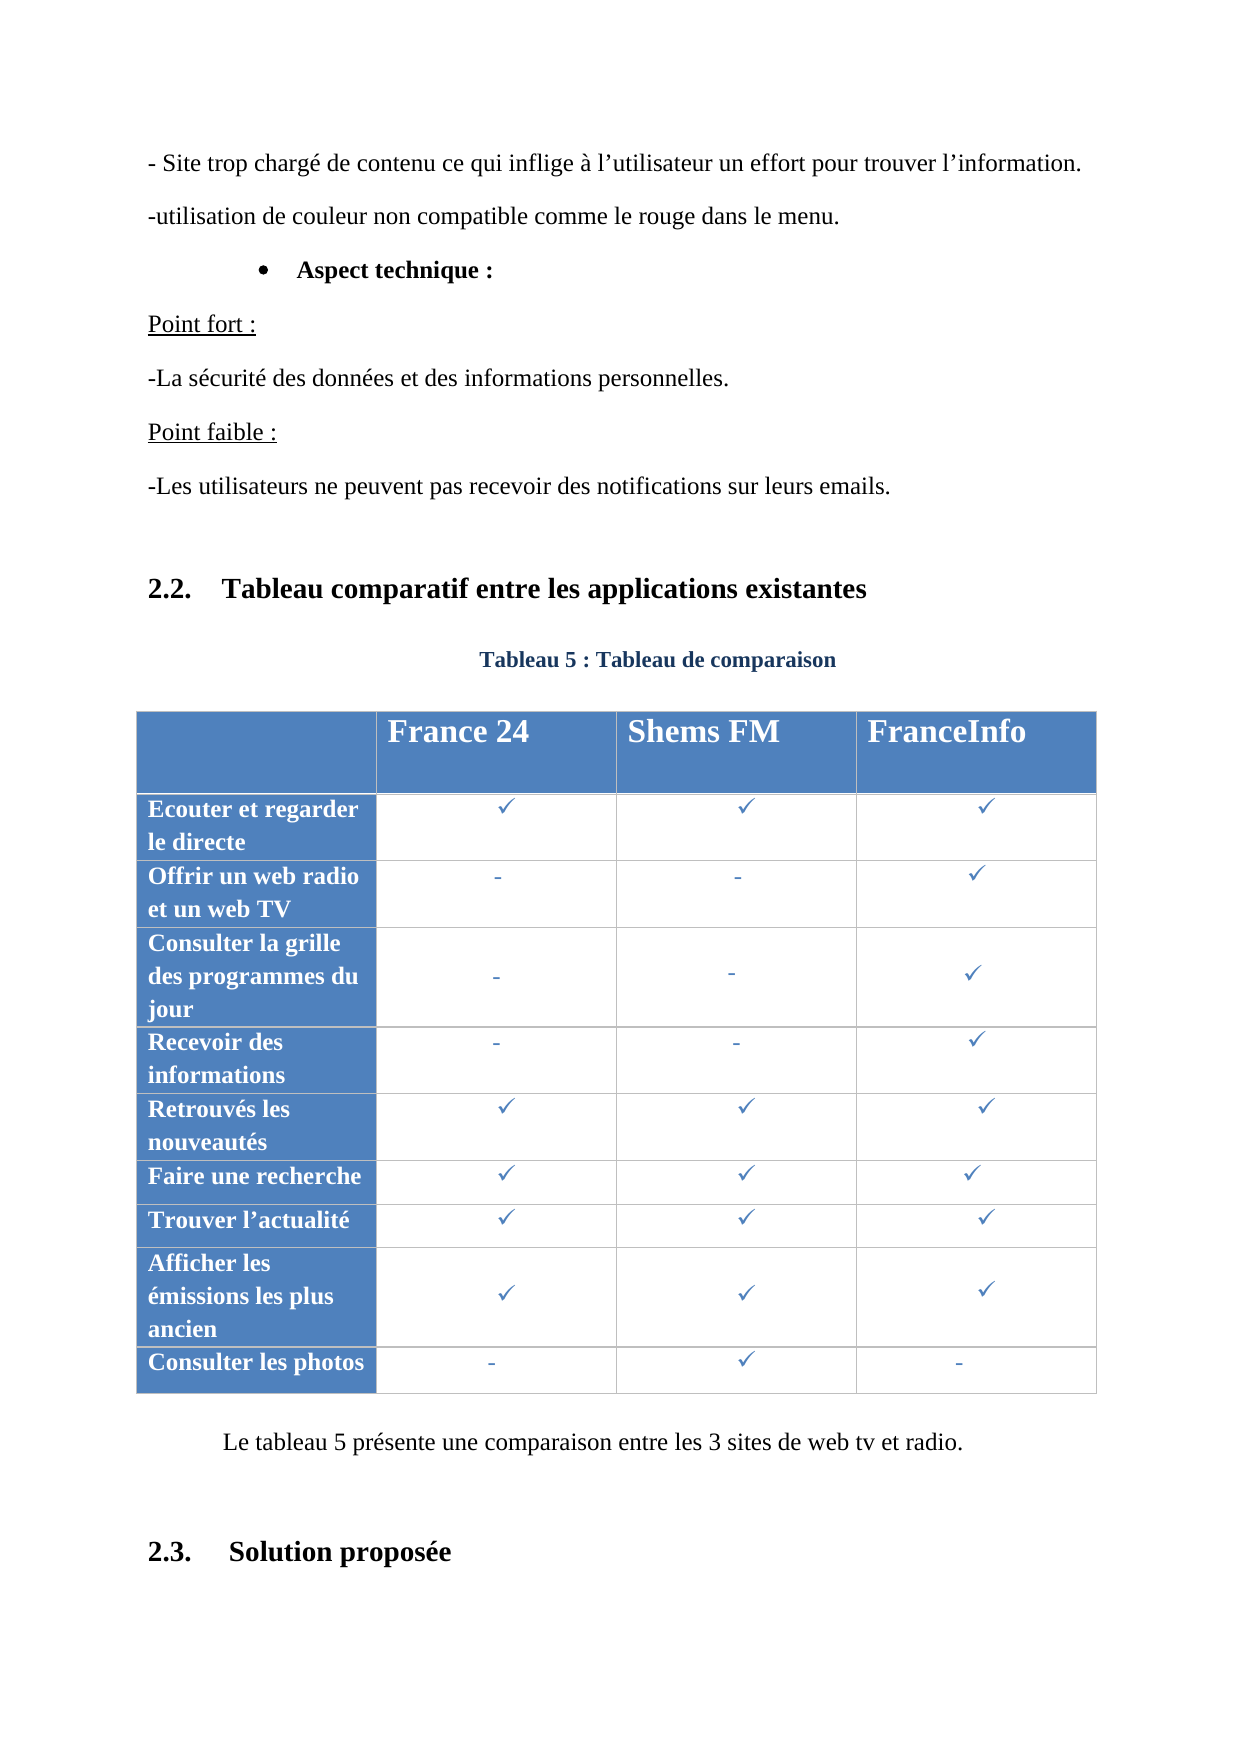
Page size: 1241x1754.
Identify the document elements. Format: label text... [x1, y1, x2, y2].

table_cell [617, 1348, 856, 1393]
table_cell [617, 795, 856, 860]
table_cell [617, 1161, 856, 1204]
table_cell [377, 1161, 616, 1204]
table_cell - [857, 1348, 1096, 1393]
table_cell [857, 1094, 1096, 1160]
list - Site trop chargé de contenu ce qui inflige à l’utilisateur un effort pour trouver l’information. [148, 148, 1093, 176]
table_cell - [377, 1348, 616, 1393]
table_cell [617, 1248, 856, 1346]
text Tableau comparatif entre les applications existantes [148, 571, 1093, 604]
table_cell - [377, 861, 616, 927]
table_cell [617, 1094, 856, 1160]
table_cell Offrir un web radio et un web TV [137, 861, 376, 927]
table_header Shems FM [617, 712, 856, 793]
table_cell - [617, 1028, 856, 1093]
table_cell Afficher les émissions les plus ancien [137, 1248, 376, 1346]
table_cell - [617, 928, 856, 1026]
table_cell [377, 795, 616, 860]
table_header FranceInfo [857, 712, 1096, 793]
table_cell [377, 1094, 616, 1160]
table_cell [857, 1028, 1096, 1093]
table_cell [617, 1205, 856, 1247]
table_cell [857, 795, 1096, 860]
list Point fort : [148, 309, 1093, 338]
list -La sécurité des données et des informations personnelles. [148, 363, 1093, 392]
table_cell - [377, 928, 616, 1026]
list -Les utilisateurs ne peuvent pas recevoir des notifications sur leurs emails. [148, 471, 1093, 499]
table_cell Faire une recherche [137, 1161, 376, 1204]
table_cell Ecouter et regarder le directe [137, 795, 376, 860]
table_cell Retrouvés les nouveautés [137, 1094, 376, 1160]
table_cell Recevoir des informations [137, 1028, 376, 1093]
list Aspect technique : [259, 255, 1093, 284]
table_cell [857, 1248, 1096, 1346]
table_cell [377, 1205, 616, 1247]
table_cell [857, 861, 1096, 927]
table_cell Consulter la grille des programmes du jour [137, 928, 376, 1026]
table_cell [377, 1248, 616, 1346]
table_cell - [377, 1028, 616, 1093]
table_cell [857, 1205, 1096, 1247]
list -utilisation de couleur non compatible comme le rouge dans le menu. [148, 201, 1093, 230]
table_header France 24 [377, 712, 616, 793]
list Le tableau 5 présente une comparaison entre les 3 sites de web tv et radio. [223, 1427, 1093, 1456]
table_cell [857, 928, 1096, 1026]
table_cell Consulter les photos [137, 1348, 376, 1393]
table_cell - [617, 861, 856, 927]
list Point faible : [148, 417, 1093, 446]
text Solution proposée [148, 1534, 1093, 1567]
table_cell Trouver l’actualité [137, 1205, 376, 1247]
table_header [137, 712, 376, 793]
table_cell [857, 1161, 1096, 1204]
